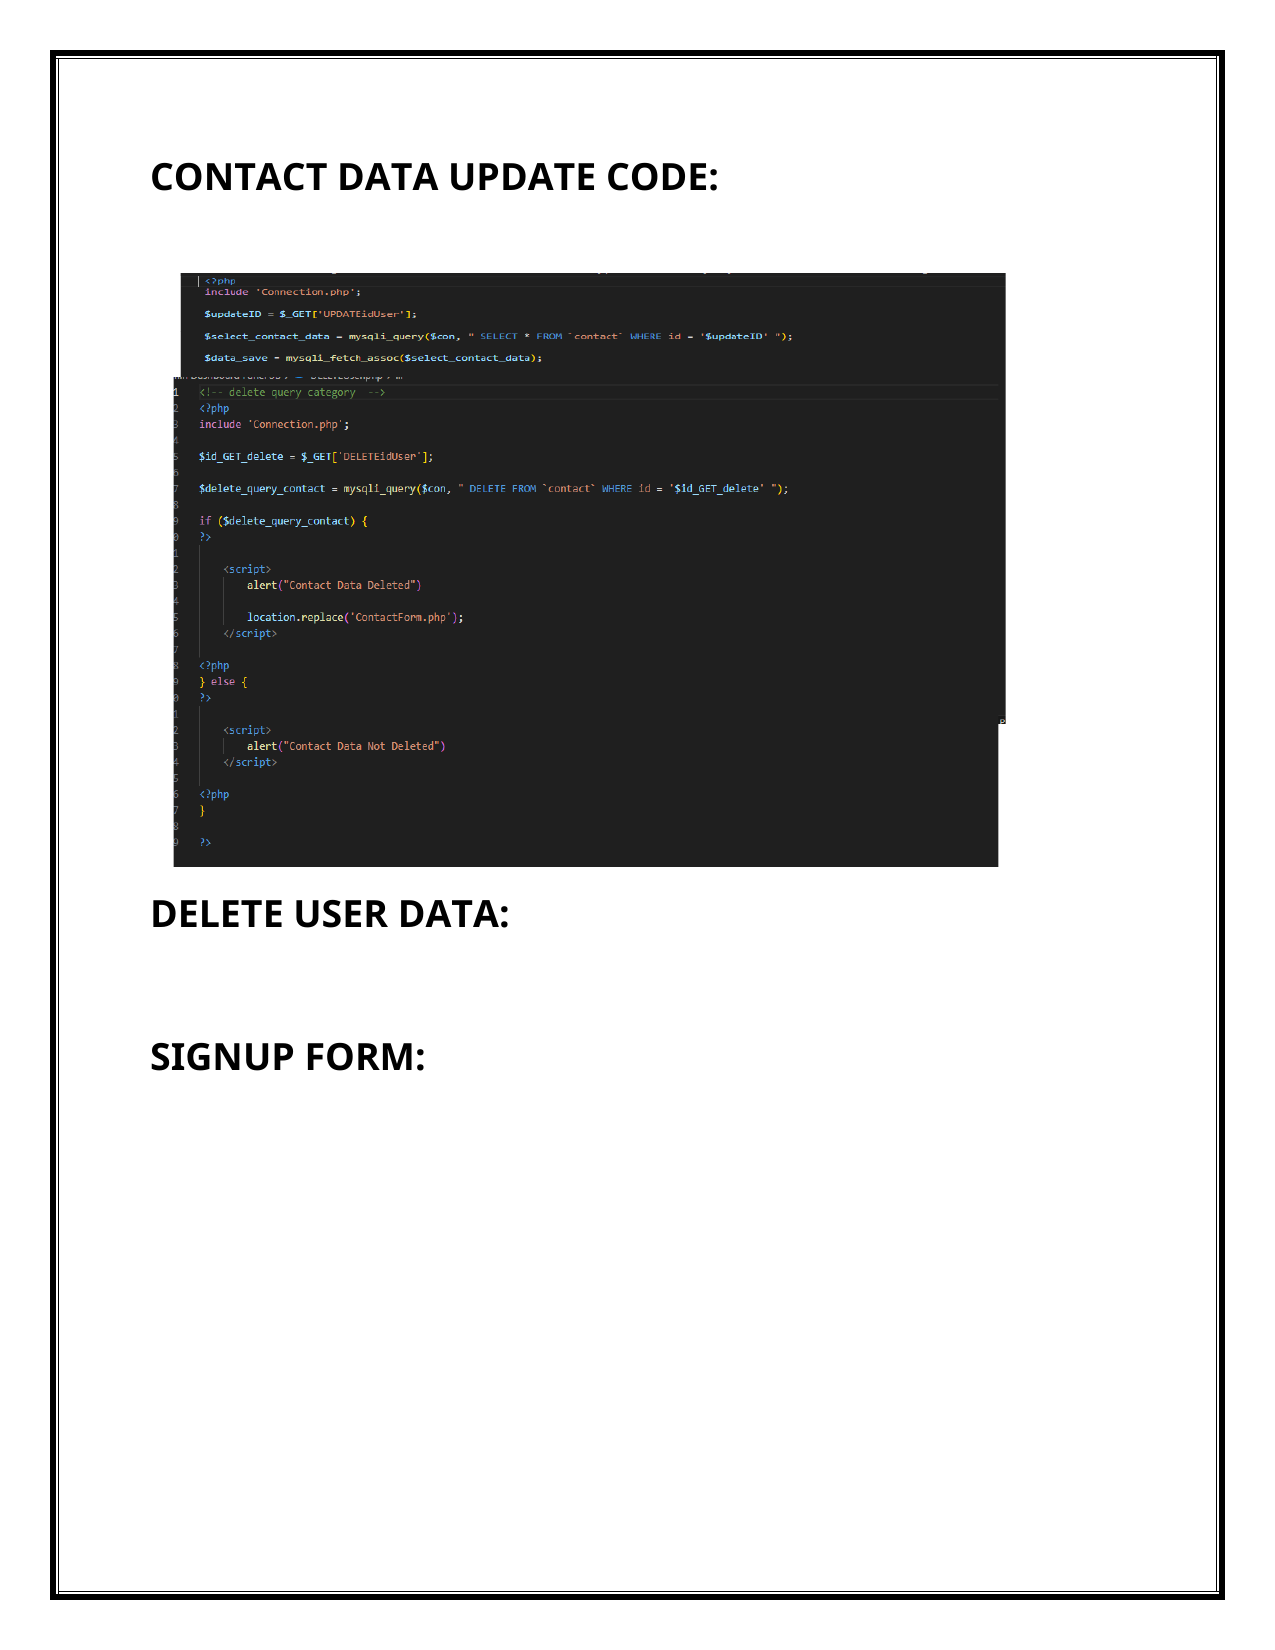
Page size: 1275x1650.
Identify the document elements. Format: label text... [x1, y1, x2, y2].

text CONTACT DATA UPDATE CODE: [150, 150, 1125, 201]
picture [173, 273, 1006, 867]
text SIGNUP FORM: [150, 1030, 1125, 1081]
